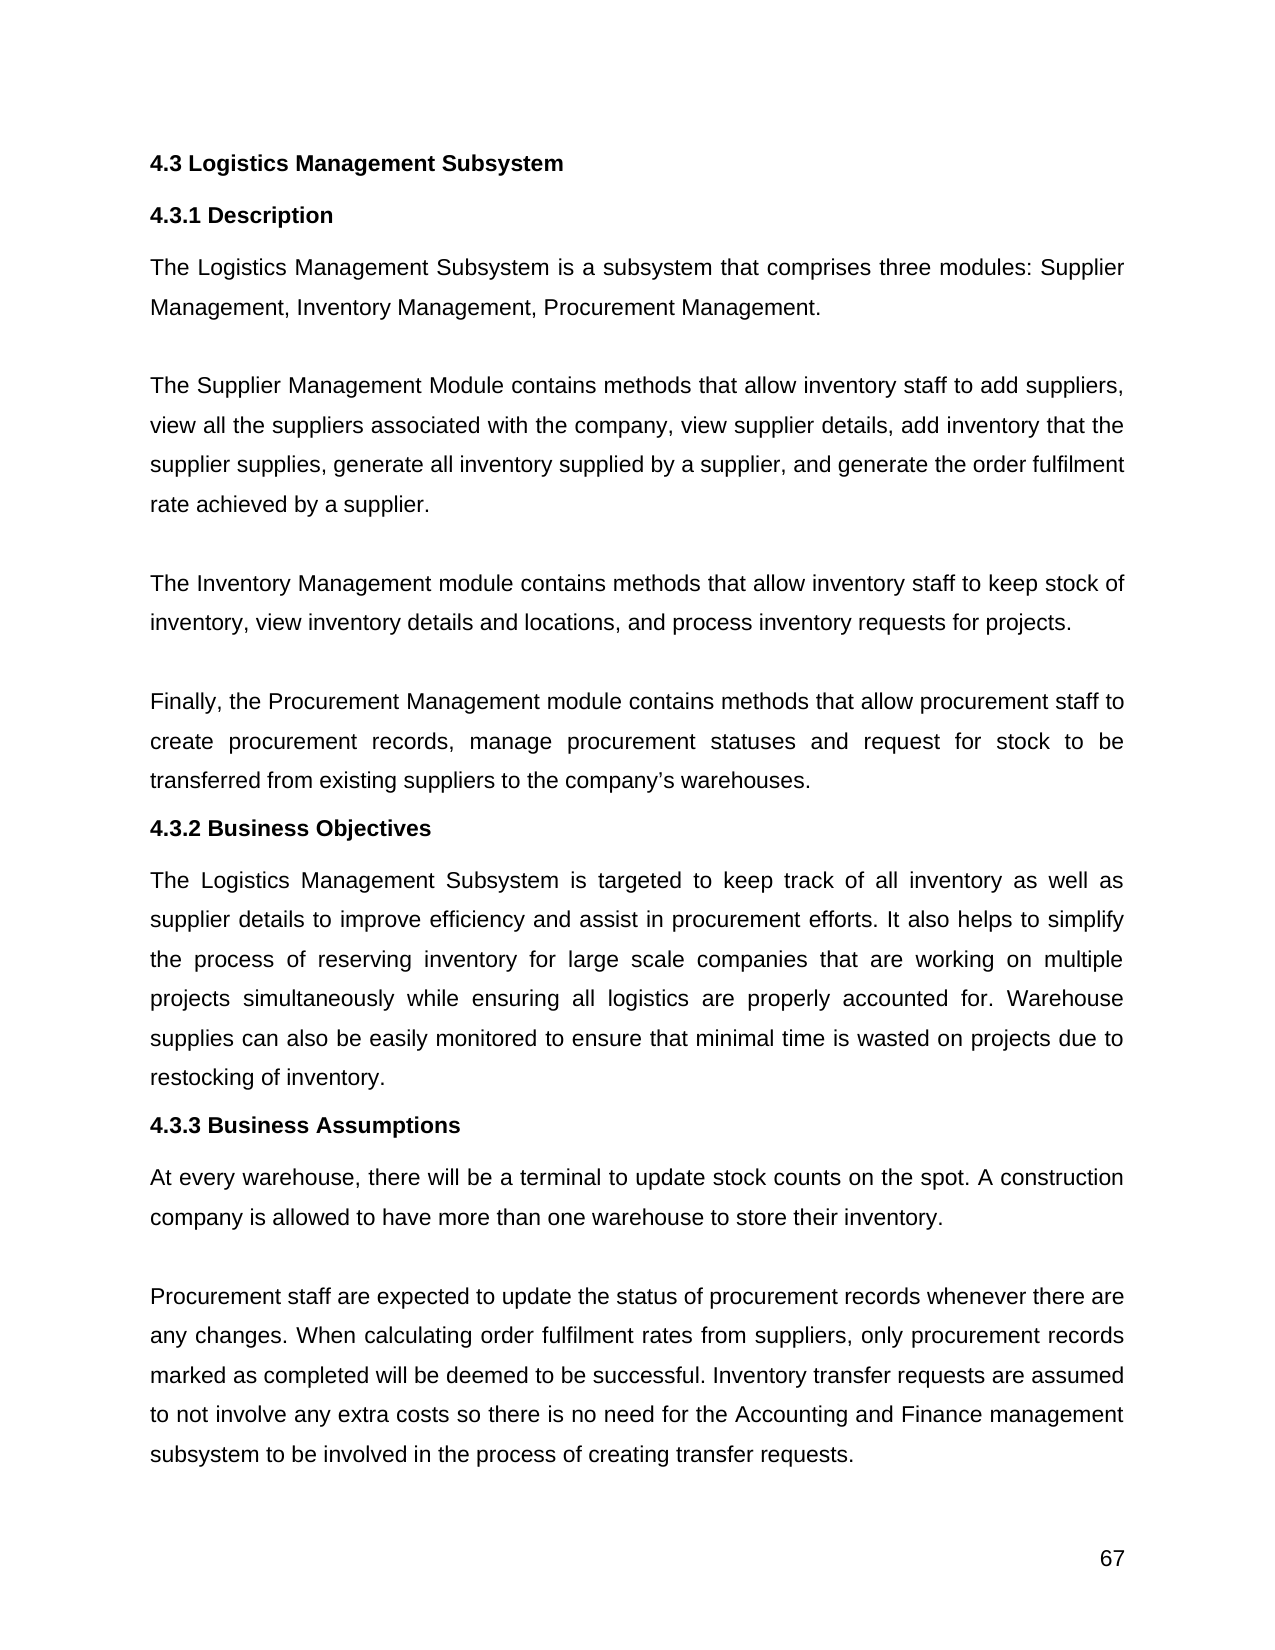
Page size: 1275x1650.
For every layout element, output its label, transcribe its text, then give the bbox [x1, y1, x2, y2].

subtitle 4.3.3 Business Assumptions [150, 1112, 1125, 1138]
text The Logistics Management Subsystem is targeted to keep track of all inventory as well as supplier details to improve efficiency and assist in procurement efforts. It also helps to simplify the process of reserving inventory for large scale companies that are working on multiple projects simultaneously while ensuring all logistics are properly accounted for. Warehouse supplies can also be easily monitored to ensure that minimal time is wasted on projects due to restocking of inventory. [150, 867, 1125, 1091]
text The Logistics Management Subsystem is a subsystem that comprises three modules: Supplier Management, Inventory Management, Procurement Management. [150, 254, 1125, 320]
subtitle 4.3.2 Business Objectives [150, 815, 1125, 841]
subtitle 4.3.1 Description [150, 202, 1125, 228]
text The Supplier Management Module contains methods that allow inventory staff to add suppliers, view all the suppliers associated with the company, view supplier details, add inventory that the supplier supplies, generate all inventory supplied by a supplier, and generate the order fulfilment rate achieved by a supplier. [150, 372, 1125, 517]
subtitle 4.3 Logistics Management Subsystem [150, 150, 1125, 176]
text Procurement staff are expected to update the status of procurement records whenever there are any changes. When calculating order fulfilment rates from suppliers, only procurement records marked as completed will be deemed to be successful. Inventory transfer requests are assumed to not involve any extra costs so there is no need for the Accounting and Finance management subsystem to be involved in the process of creating transfer requests. [150, 1283, 1125, 1467]
text Finally, the Procurement Management module contains methods that allow procurement staff to create procurement records, manage procurement statuses and request for stock to be transferred from existing suppliers to the company’s warehouses. [150, 688, 1125, 793]
text The Inventory Management module contains methods that allow inventory staff to keep stock of inventory, view inventory details and locations, and process inventory requests for projects. [150, 570, 1125, 636]
text At every warehouse, there will be a terminal to update stock counts on the spot. A construction company is allowed to have more than one warehouse to store their inventory. [150, 1164, 1125, 1230]
